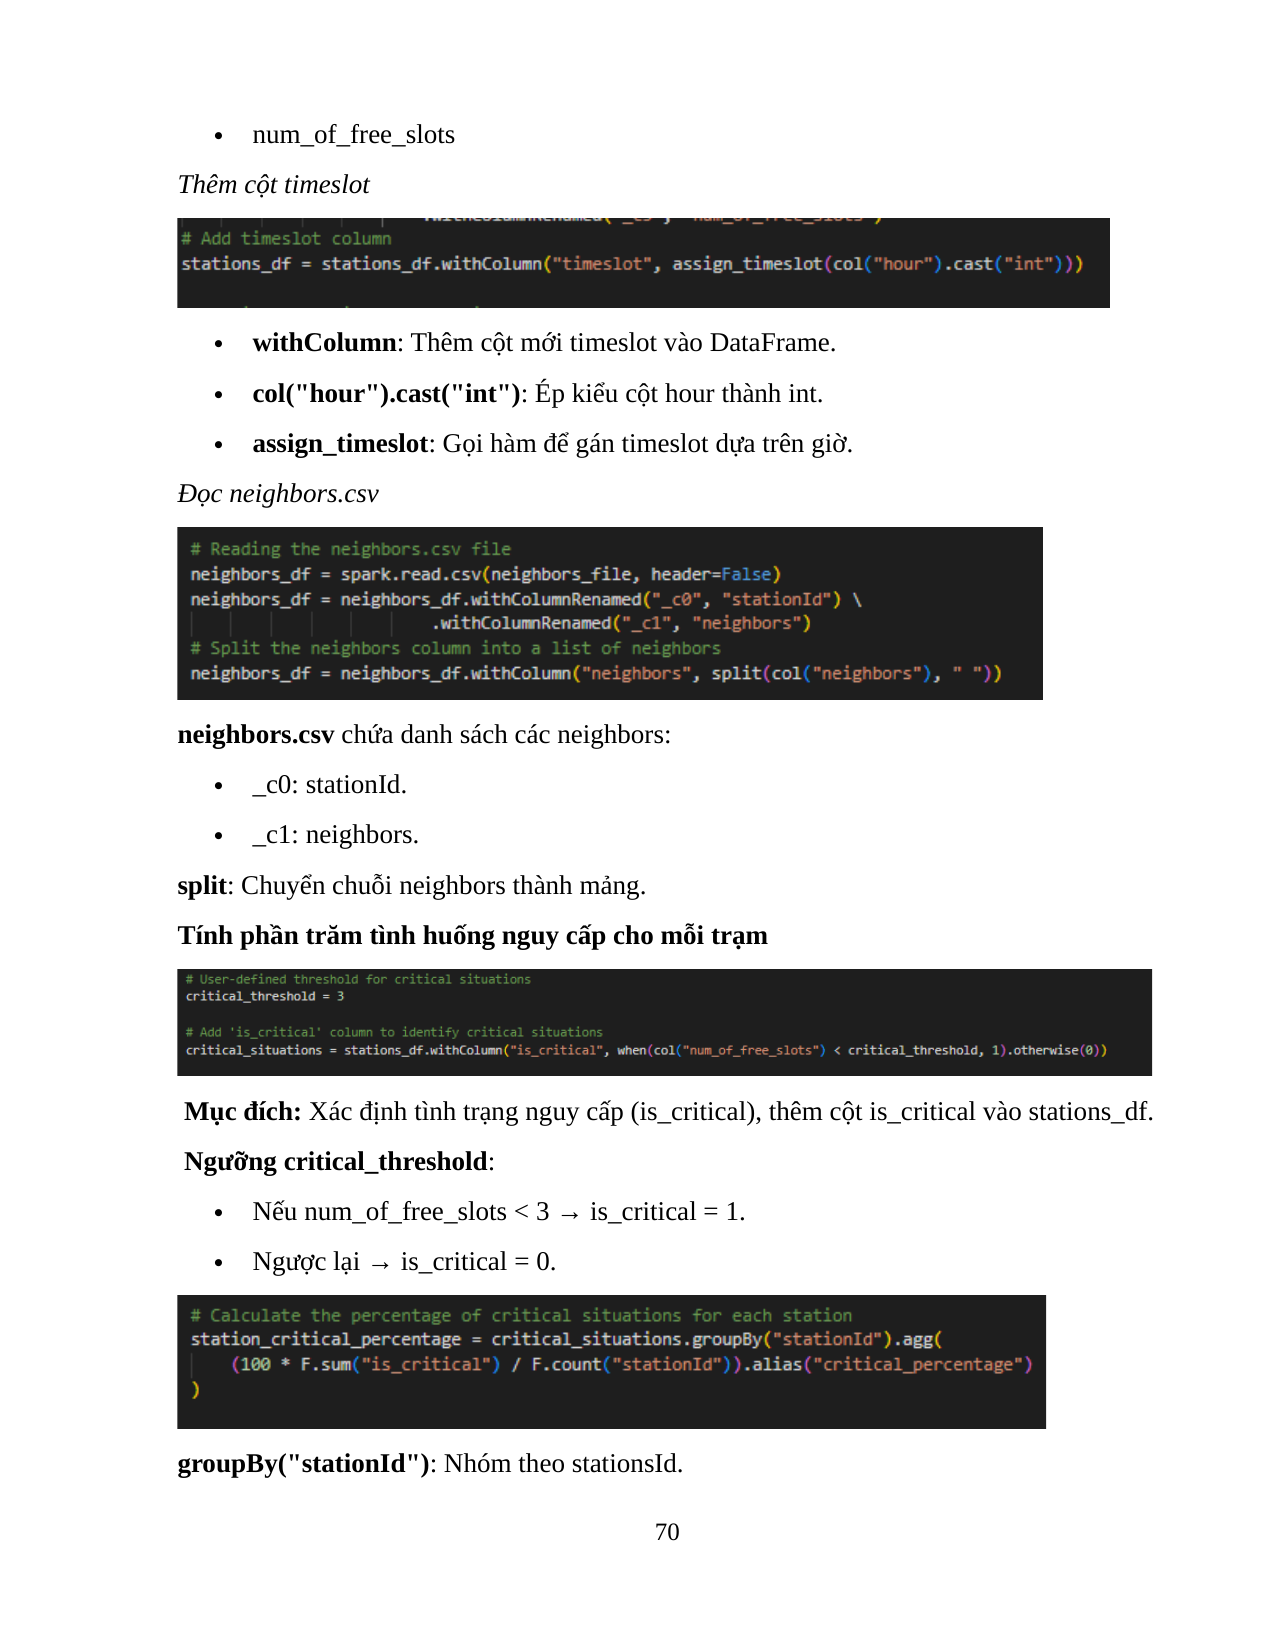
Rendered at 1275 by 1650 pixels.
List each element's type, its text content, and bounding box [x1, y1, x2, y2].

text Tính phần trăm tình huống nguy cấp cho mỗi trạm [177, 919, 1157, 950]
list num_of_free_slots [215, 118, 1157, 149]
text Mục đích: Xác định tình trạng nguy cấp (is_critical), thêm cột is_critical vào stations_df. [177, 1095, 1157, 1126]
list Ngược lại → is_critical = 0. [215, 1245, 1157, 1277]
text Thêm cột timeslot [177, 168, 1157, 199]
list assign_timeslot: Gọi hàm để gán timeslot dựa trên giờ. [215, 427, 1157, 458]
list _c1: neighbors. [215, 819, 1157, 850]
picture [177, 1295, 1047, 1429]
picture [177, 969, 1153, 1076]
picture [177, 527, 1043, 700]
list _c0: stationId. [215, 768, 1157, 799]
picture [177, 218, 1110, 308]
list withColumn: Thêm cột mới timeslot vào DataFrame. [215, 327, 1157, 358]
text Ngưỡng critical_threshold: [177, 1145, 1157, 1176]
text split: Chuyển chuỗi neighbors thành mảng. [177, 869, 1157, 900]
text neighbors.csv chứa danh sách các neighbors: [177, 718, 1157, 749]
list col("hour").cast("int"): Ép kiểu cột hour thành int. [215, 377, 1157, 408]
list Nếu num_of_free_slots < 3 → is_critical = 1. [215, 1195, 1157, 1226]
text Đọc neighbors.csv [177, 477, 1157, 508]
text groupBy("stationId"): Nhóm theo stationsId. [177, 1447, 1157, 1478]
